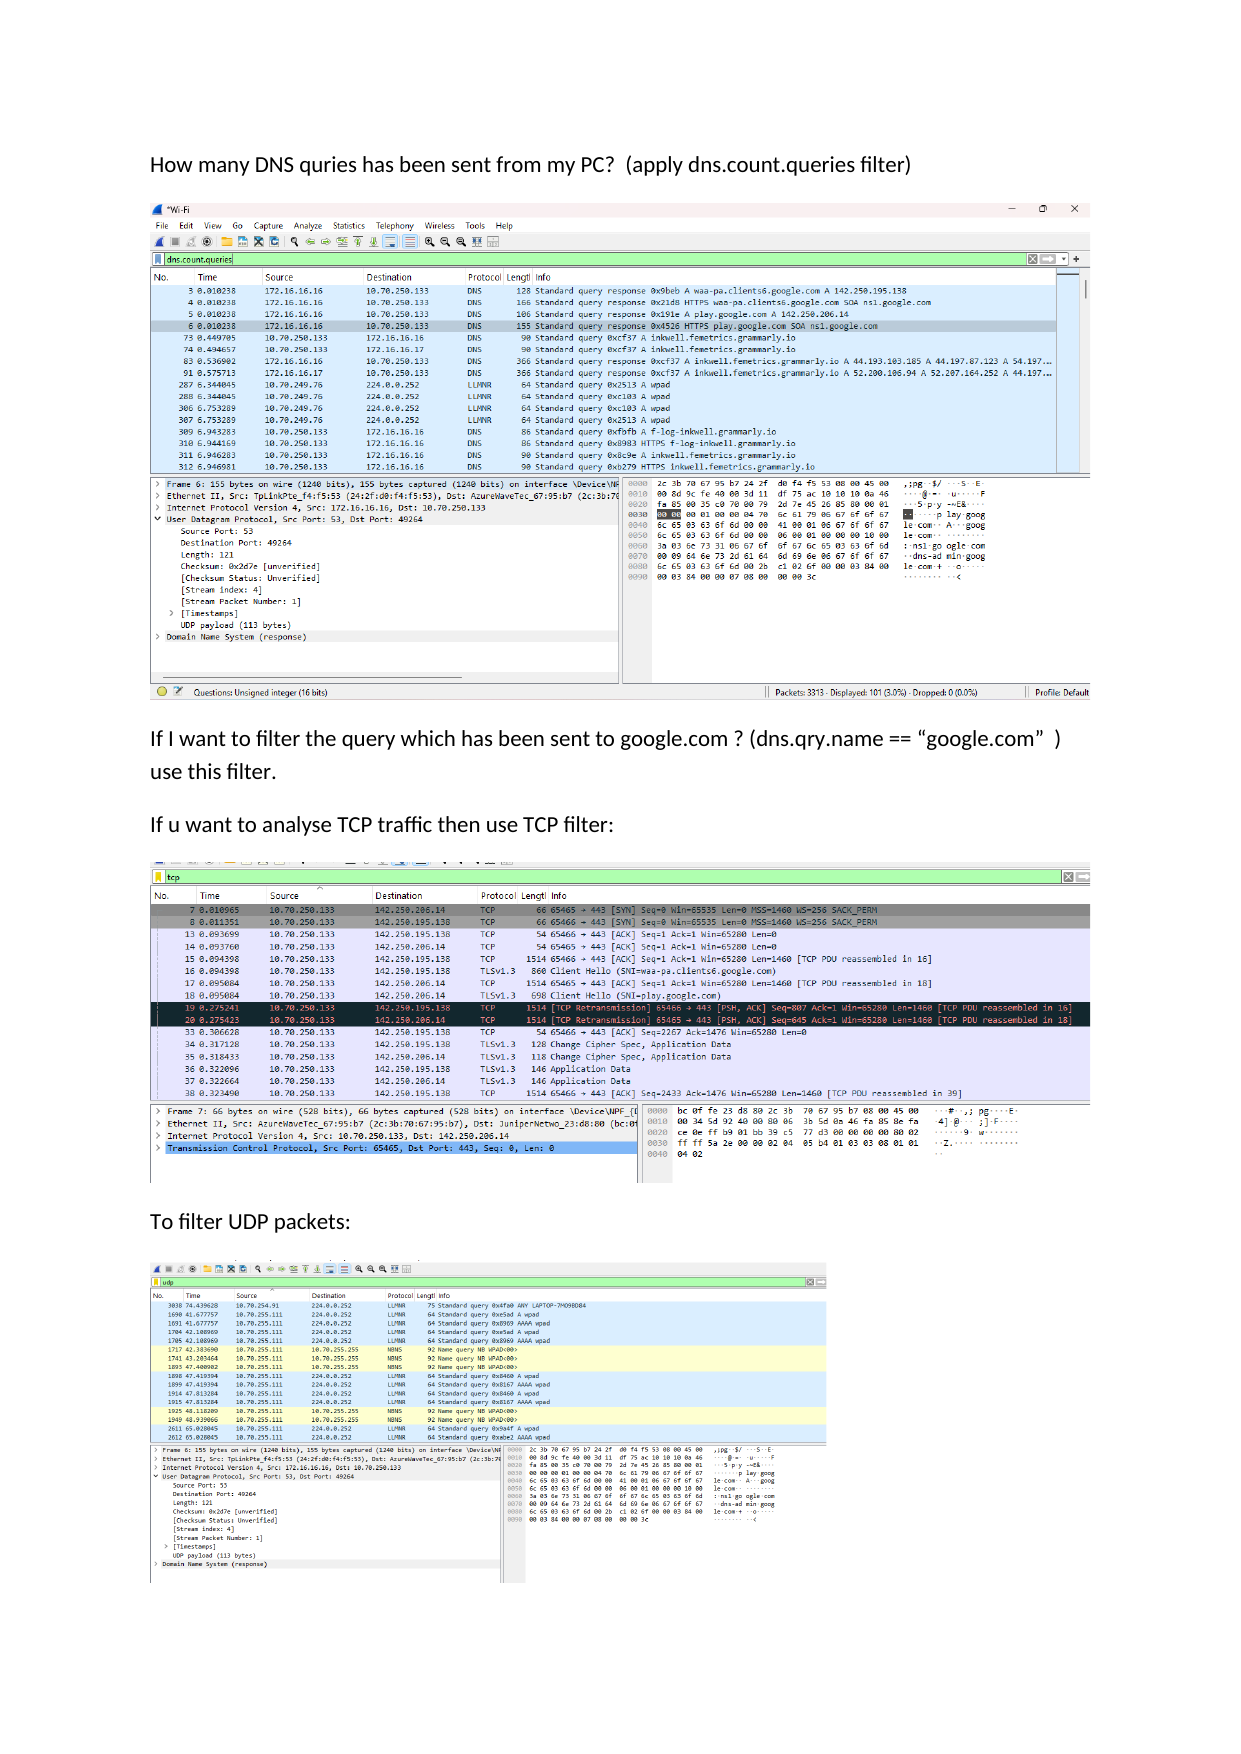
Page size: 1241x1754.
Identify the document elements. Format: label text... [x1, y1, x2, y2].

picture [150, 1260, 827, 1583]
text To filter UDP packets: [150, 1207, 1090, 1235]
text If I want to filter the query which has been sent to google.com ? (dns.qry.name == “google.com” ) use this filter. [150, 724, 1090, 785]
text If u want to analyse TCP traffic then use TCP filter: [150, 810, 1090, 838]
picture [150, 862, 1091, 1183]
text How many DNS quries has been sent from my PC? (apply dns.count.queries filter) [150, 150, 1090, 178]
picture [150, 203, 1091, 700]
